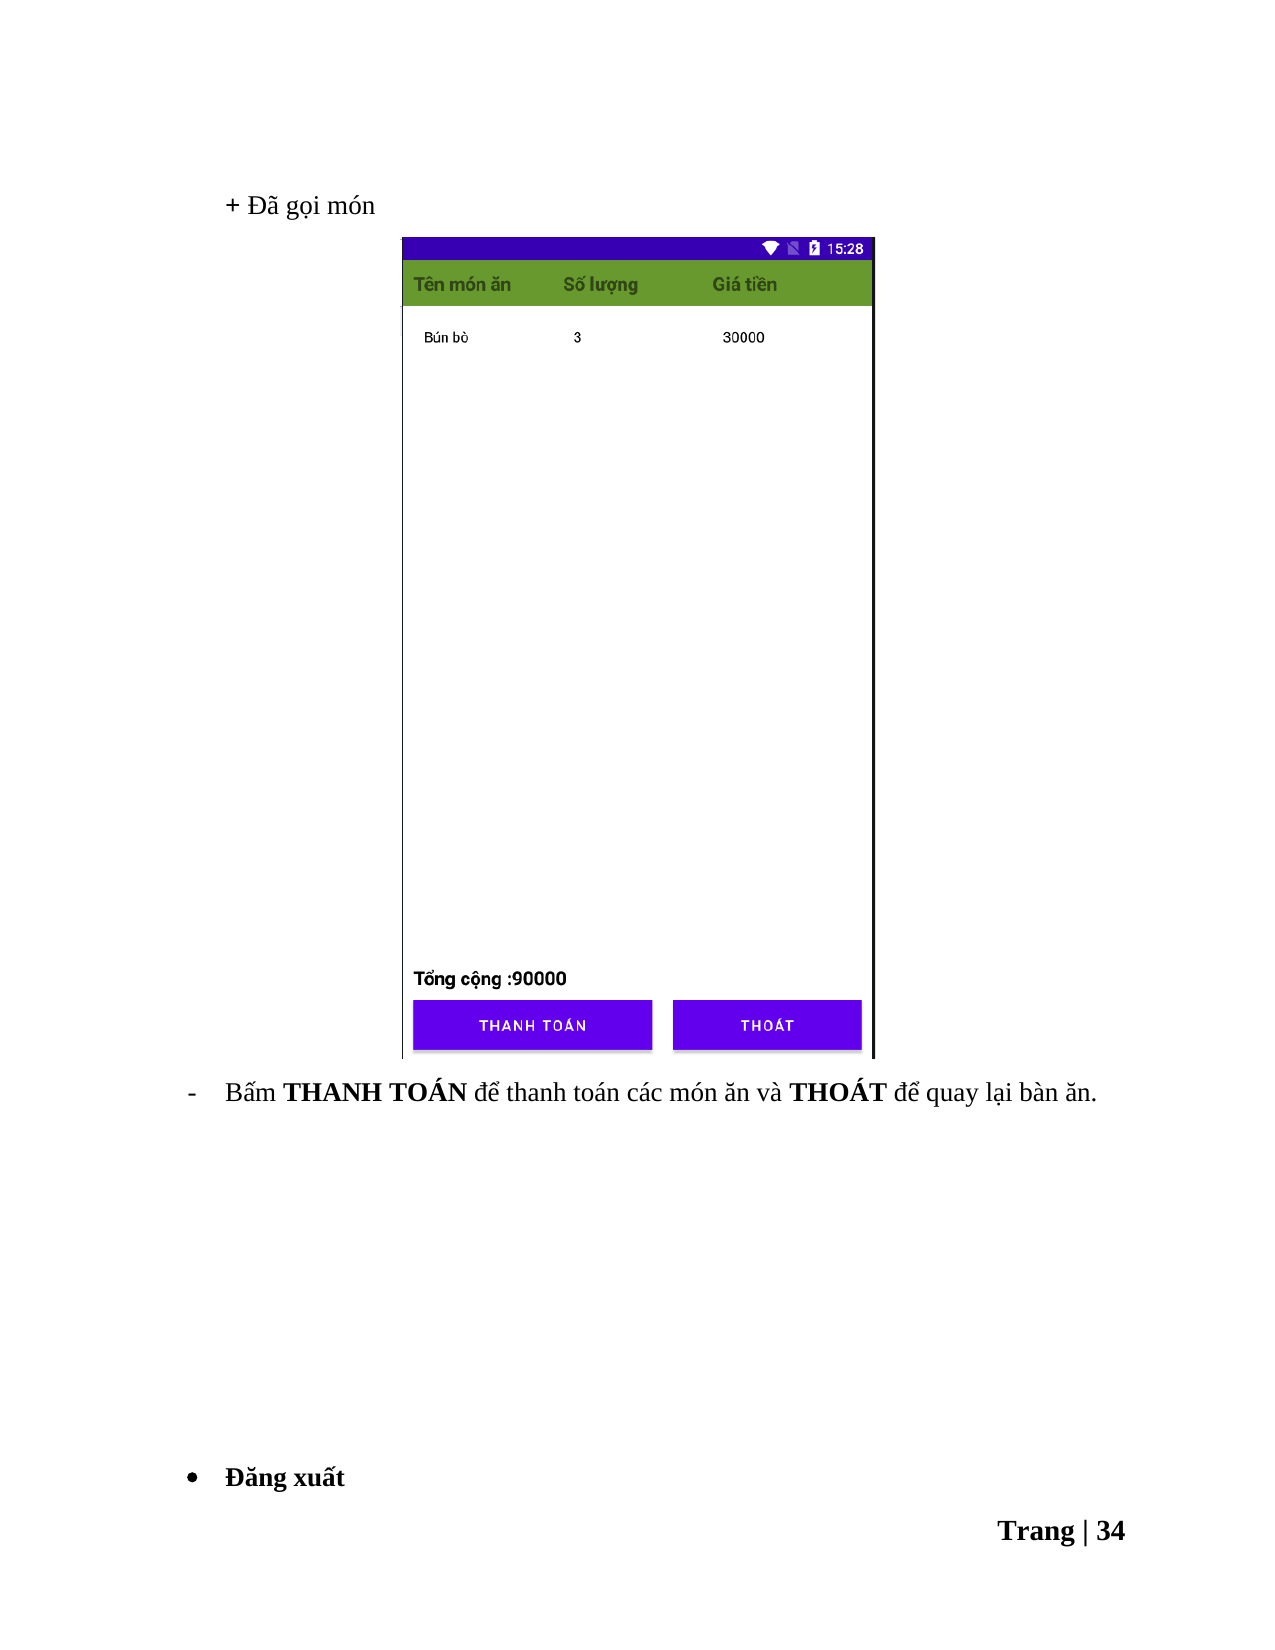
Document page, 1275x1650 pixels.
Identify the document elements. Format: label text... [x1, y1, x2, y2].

list Đăng xuất [187, 1462, 1125, 1493]
text + Đã gọi món [150, 189, 1125, 220]
list Bấm THANH TOÁN để thanh toán các món ăn và THOÁT để quay lại bàn ăn. [187, 1076, 1125, 1107]
picture [400, 237, 876, 1059]
